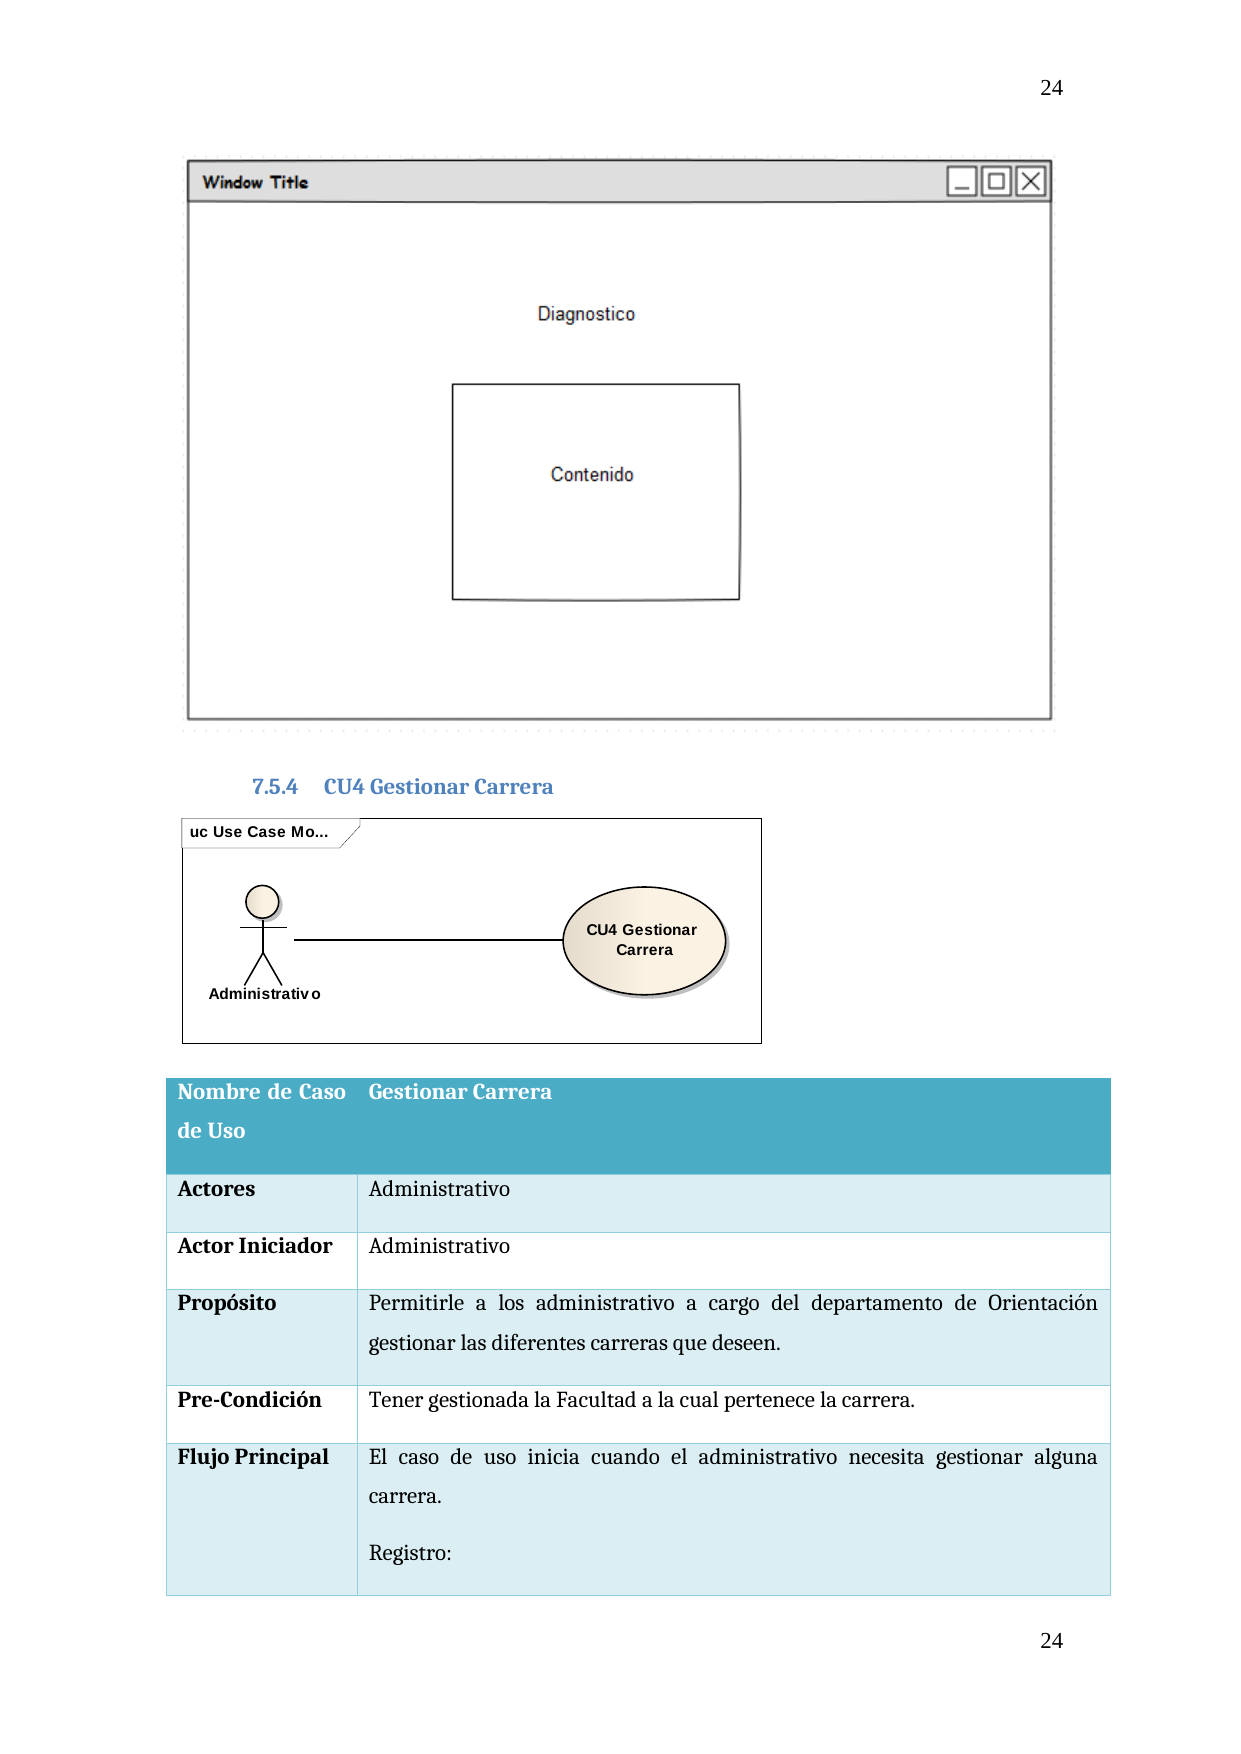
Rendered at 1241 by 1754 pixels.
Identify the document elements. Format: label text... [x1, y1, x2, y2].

subtitle 7.5.4 CU4 Gestionar Carrera [252, 774, 1063, 800]
picture [177, 147, 1063, 741]
table_cell Propósito [167, 1290, 357, 1385]
table_cell Actores [167, 1175, 357, 1232]
table_header Nombre de Caso de Uso [167, 1079, 357, 1174]
table_header Gestionar Carrera [358, 1079, 1110, 1174]
table_cell Administrativo [358, 1233, 1110, 1289]
table_cell Tener gestionada la Facultad a la cual pertenece la carrera. [358, 1386, 1110, 1443]
table_cell Permitirle a los administrativo a cargo del departamento de Orientación gestionar las diferentes carreras que deseen. [358, 1290, 1110, 1385]
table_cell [358, 1444, 1110, 1595]
table_cell Pre-Condición [167, 1386, 357, 1443]
table_cell Flujo Principal [167, 1444, 357, 1595]
table_cell Actor Iniciador [167, 1233, 357, 1289]
table_cell Administrativo [358, 1175, 1110, 1232]
